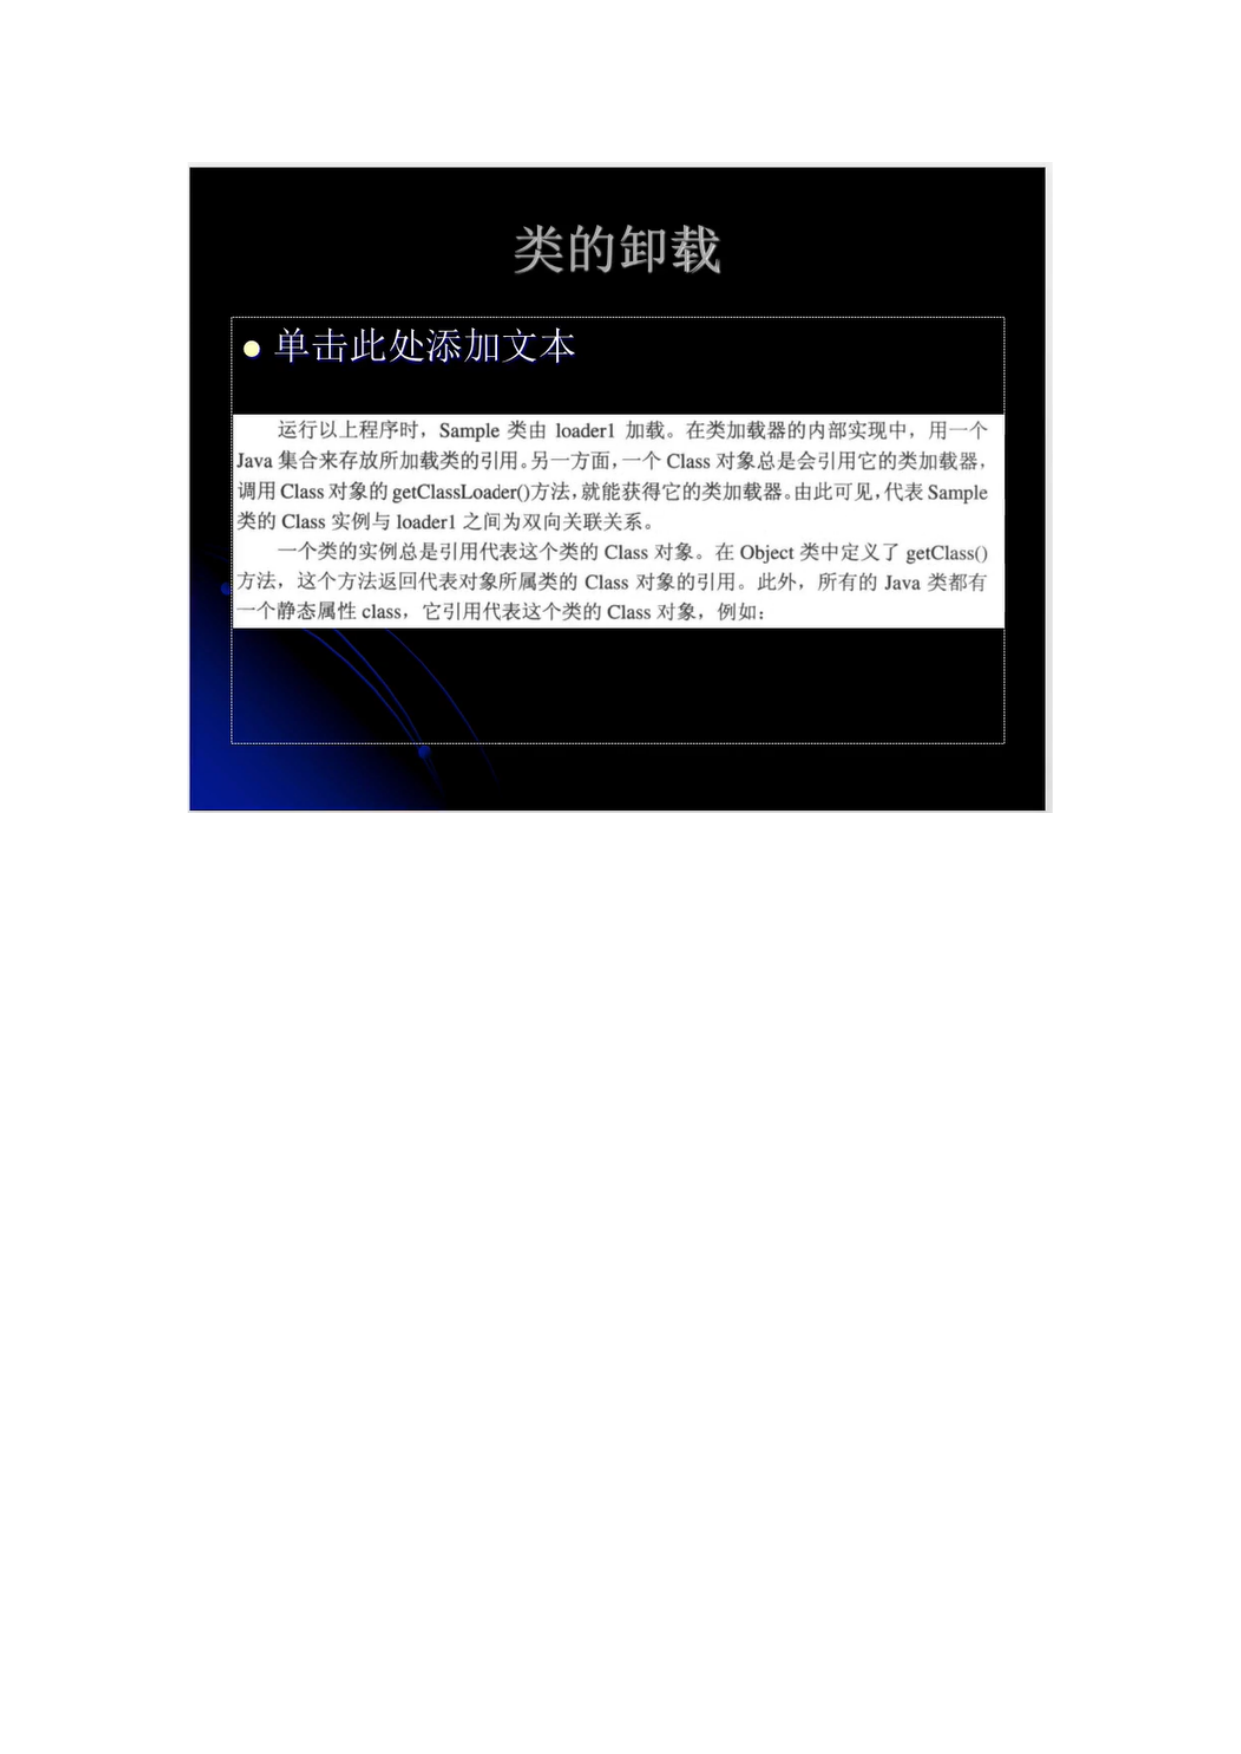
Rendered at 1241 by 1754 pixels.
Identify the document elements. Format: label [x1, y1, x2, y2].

picture [187, 162, 1053, 813]
